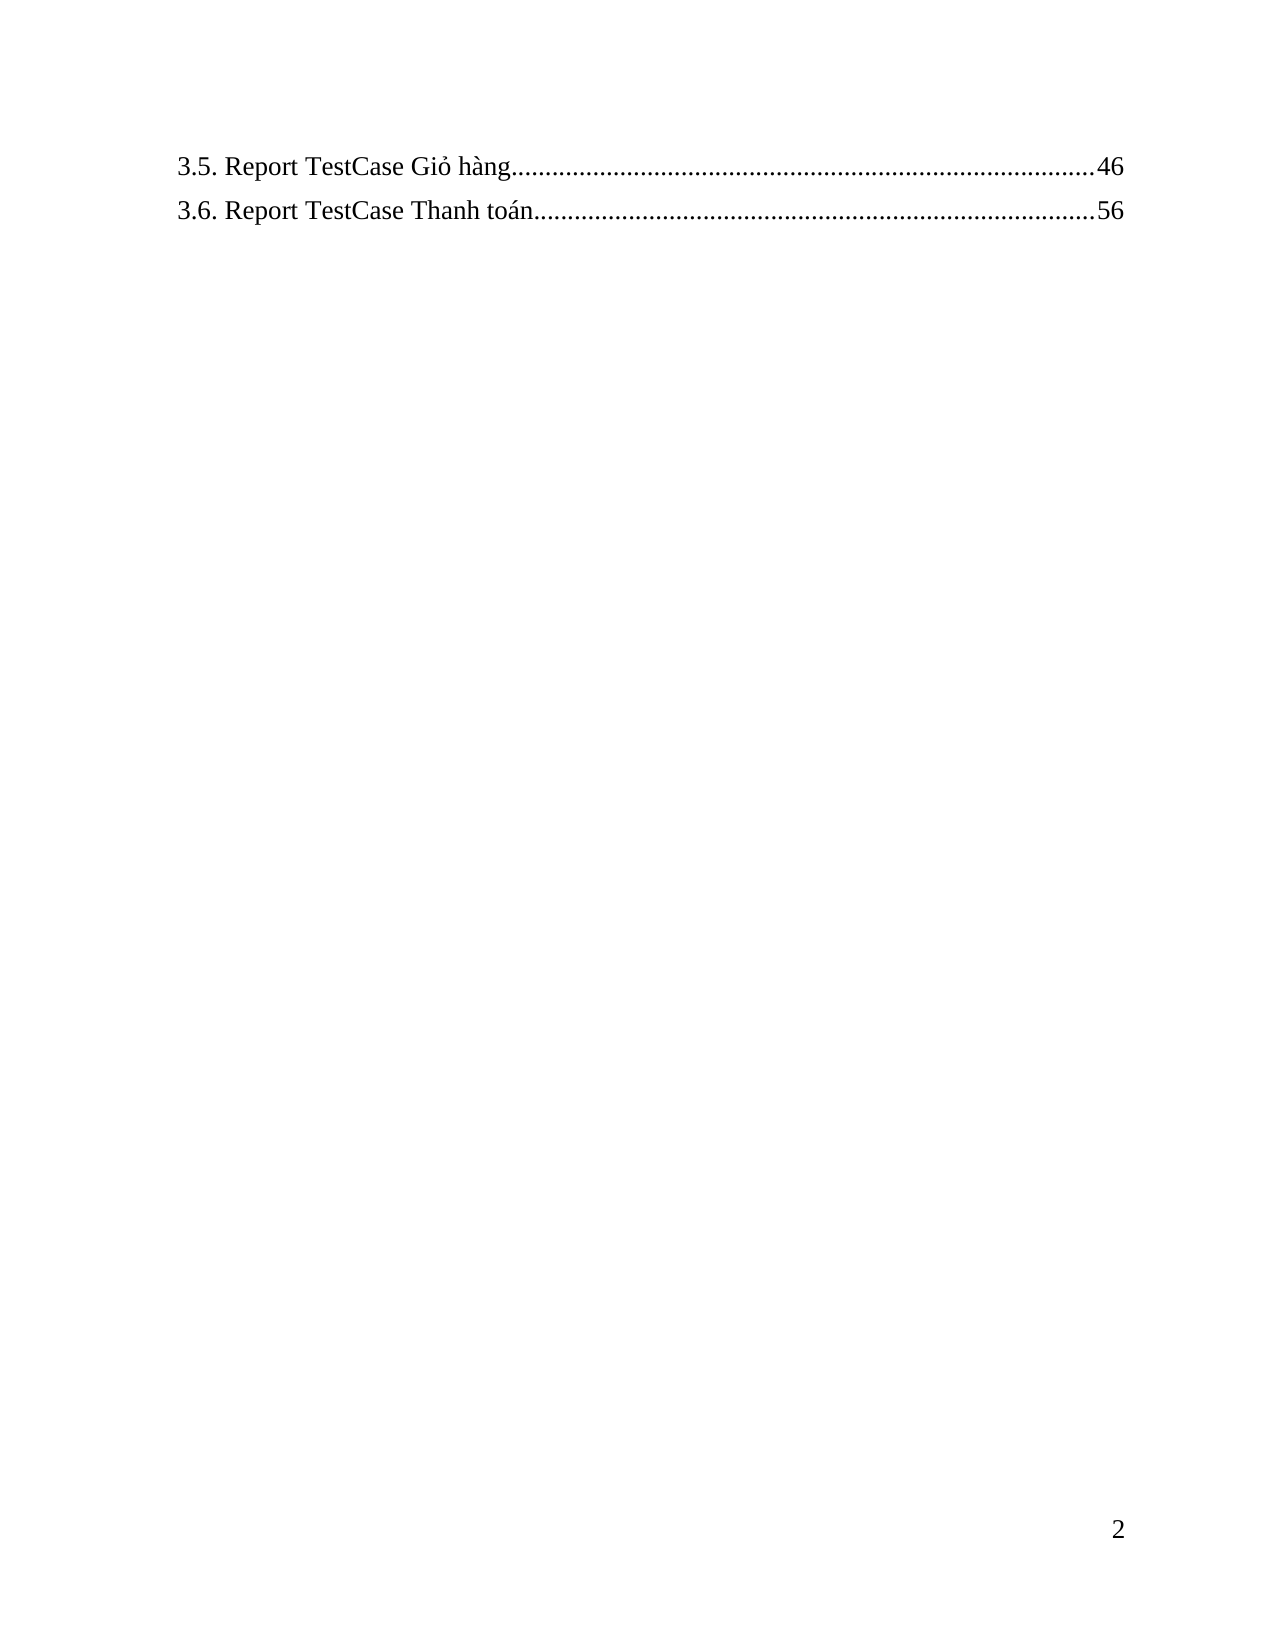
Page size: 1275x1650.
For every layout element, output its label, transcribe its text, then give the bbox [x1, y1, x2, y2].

text 3.5. Report TestCase Giỏ hàng 46 [177, 150, 1125, 181]
text 3.6. Report TestCase Thanh toán 56 [177, 194, 1125, 225]
